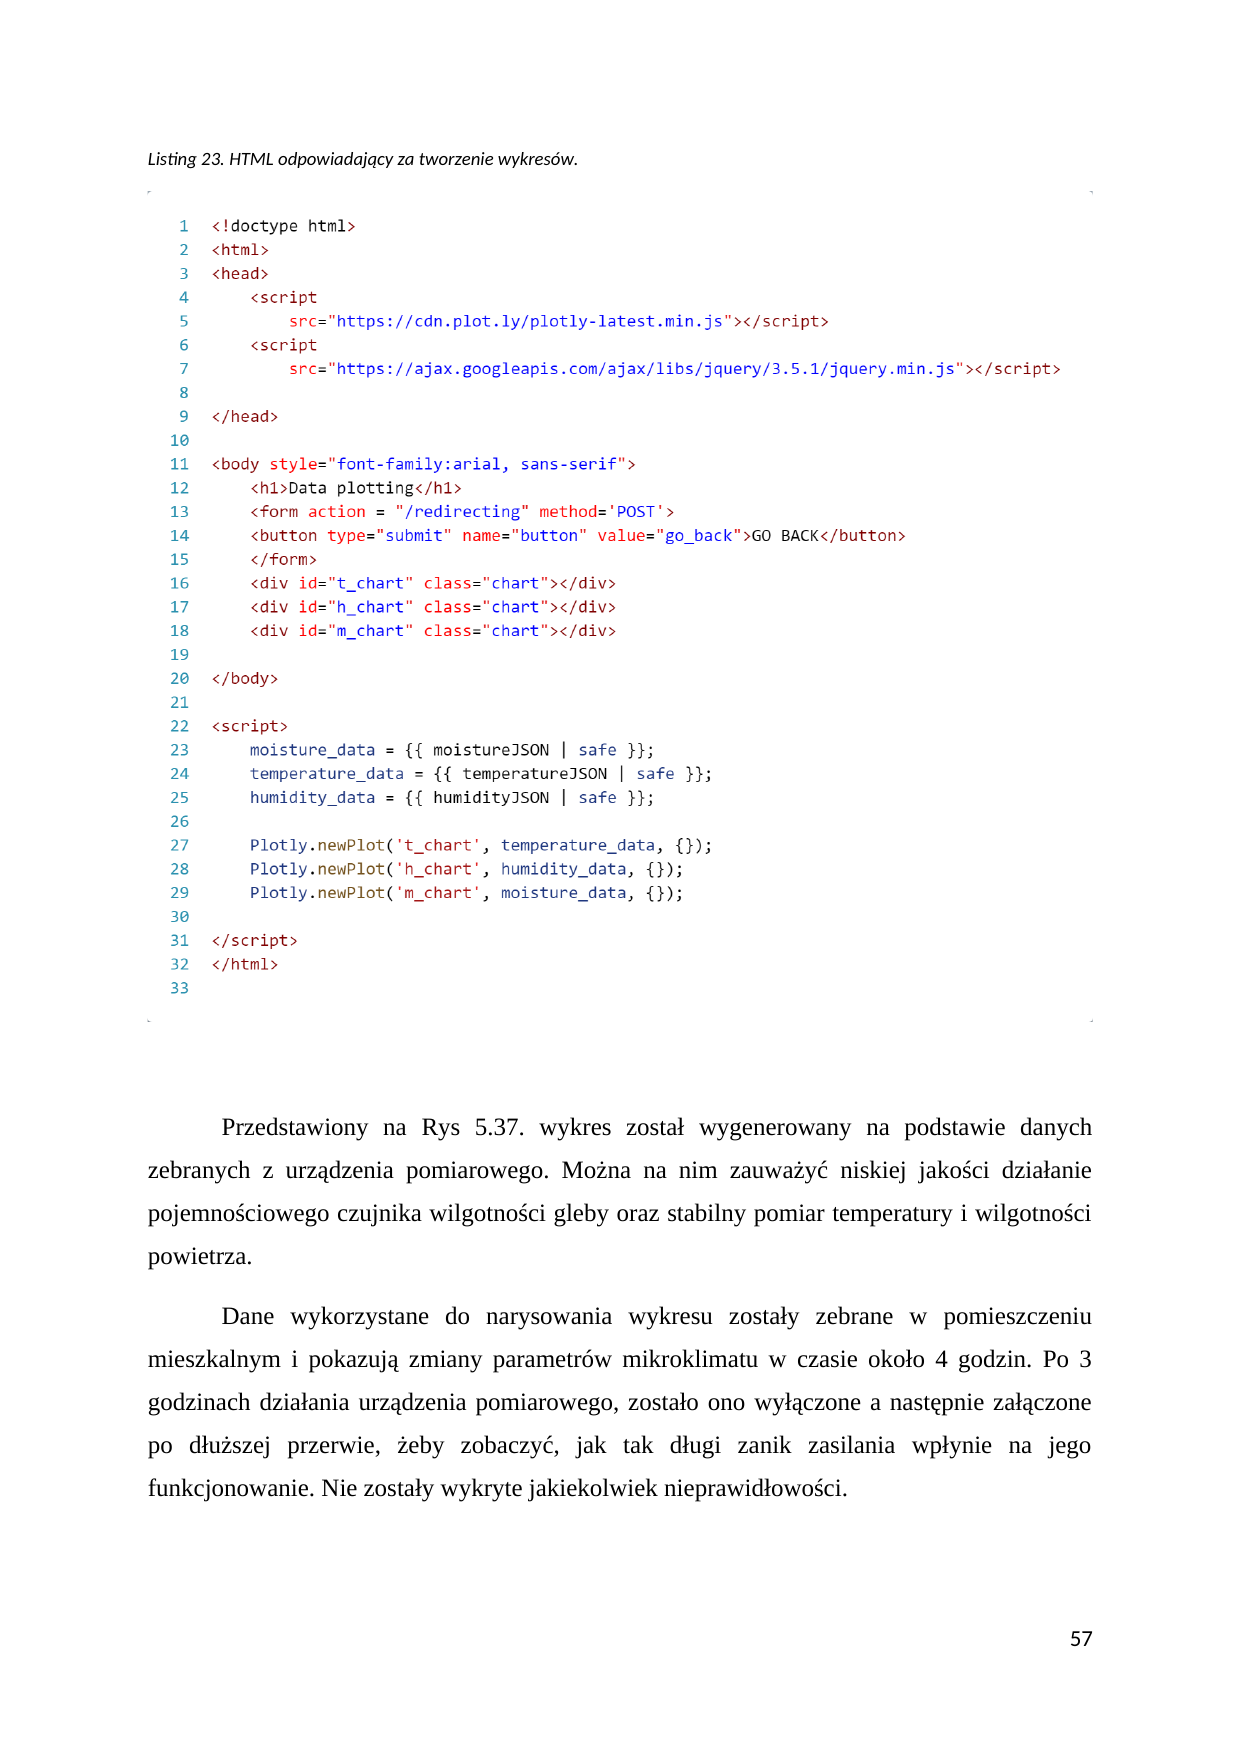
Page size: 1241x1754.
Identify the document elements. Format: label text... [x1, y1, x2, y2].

text Dane wykorzystane do narysowania wykresu zostały zebrane w pomieszczeniu mieszkalnym i pokazują zmiany parametrów mikroklimatu w czasie około 4 godzin. Po 3 godzinach działania urządzenia pomiarowego, zostało ono wyłączone a następnie załączone po dłuższej przerwie, żeby zobaczyć, jak tak długi zanik zasilania wpłynie na jego funkcjonowanie. Nie zostały wykryte jakiekolwiek nieprawidłowości. [148, 1301, 1093, 1502]
text Listing 23. HTML odpowiadający za tworzenie wykresów. [148, 148, 1093, 171]
picture [147, 191, 1093, 1022]
text Przedstawiony na Rys 5.37. wykres został wygenerowany na podstawie danych zebranych z urządzenia pomiarowego. Można na nim zauważyć niskiej jakości działanie pojemnościowego czujnika wilgotności gleby oraz stabilny pomiar temperatury i wilgotności powietrza. [148, 1112, 1093, 1270]
